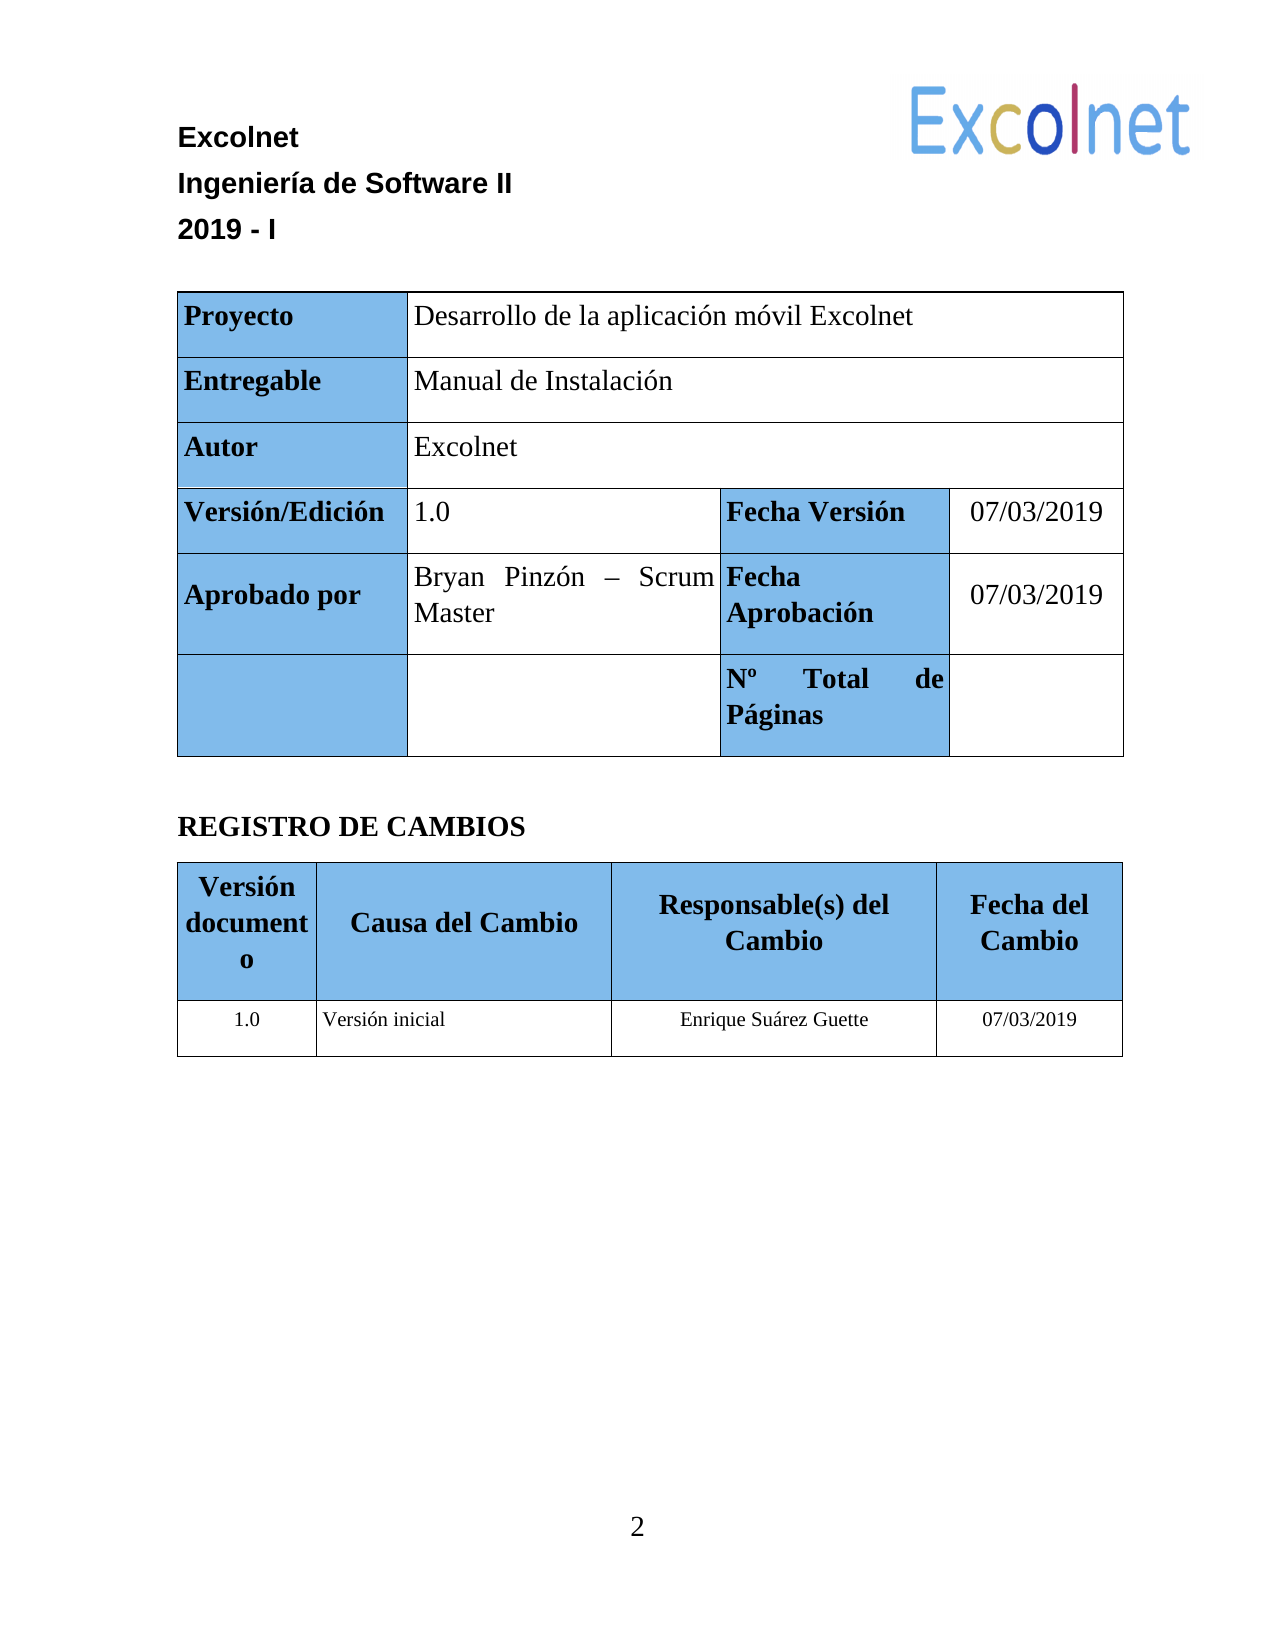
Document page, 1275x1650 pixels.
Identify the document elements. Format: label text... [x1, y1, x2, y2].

table_cell Bryan Pinzón – Scrum Master [408, 554, 720, 654]
table_cell 07/03/2019 [937, 1001, 1122, 1056]
table_cell 07/03/2019 [950, 489, 1123, 553]
picture [889, 74, 1205, 159]
table_cell Fecha Aprobación [721, 554, 949, 654]
table_header Responsable(s) del Cambio [612, 863, 936, 1000]
table_header Fecha del Cambio [937, 863, 1122, 1000]
table_cell 07/03/2019 [950, 554, 1123, 654]
table_header Desarrollo de la aplicación móvil Excolnet [408, 293, 1123, 357]
table_header Causa del Cambio [317, 863, 611, 1000]
table_cell 1.0 [178, 1001, 316, 1056]
table_cell Aprobado por [178, 554, 407, 654]
table_cell Versión inicial [317, 1001, 611, 1056]
table_cell Nº Total de Páginas [721, 655, 949, 756]
table_cell Excolnet [408, 423, 1123, 487]
table_cell Versión/Edición [178, 489, 407, 553]
table_header Proyecto [178, 293, 407, 357]
table_cell [408, 655, 720, 756]
text REGISTRO DE CAMBIOS [177, 809, 1098, 843]
table_cell [950, 655, 1123, 756]
table_cell [178, 655, 407, 756]
table_cell 1.0 [408, 489, 720, 553]
table_cell Enrique Suárez Guette [612, 1001, 936, 1056]
table_cell Entregable [178, 358, 407, 422]
table_header Versión documento [178, 863, 316, 1000]
table_cell Fecha Versión [721, 489, 949, 553]
table_cell Manual de Instalación [408, 358, 1123, 422]
table_cell Autor [178, 423, 407, 487]
